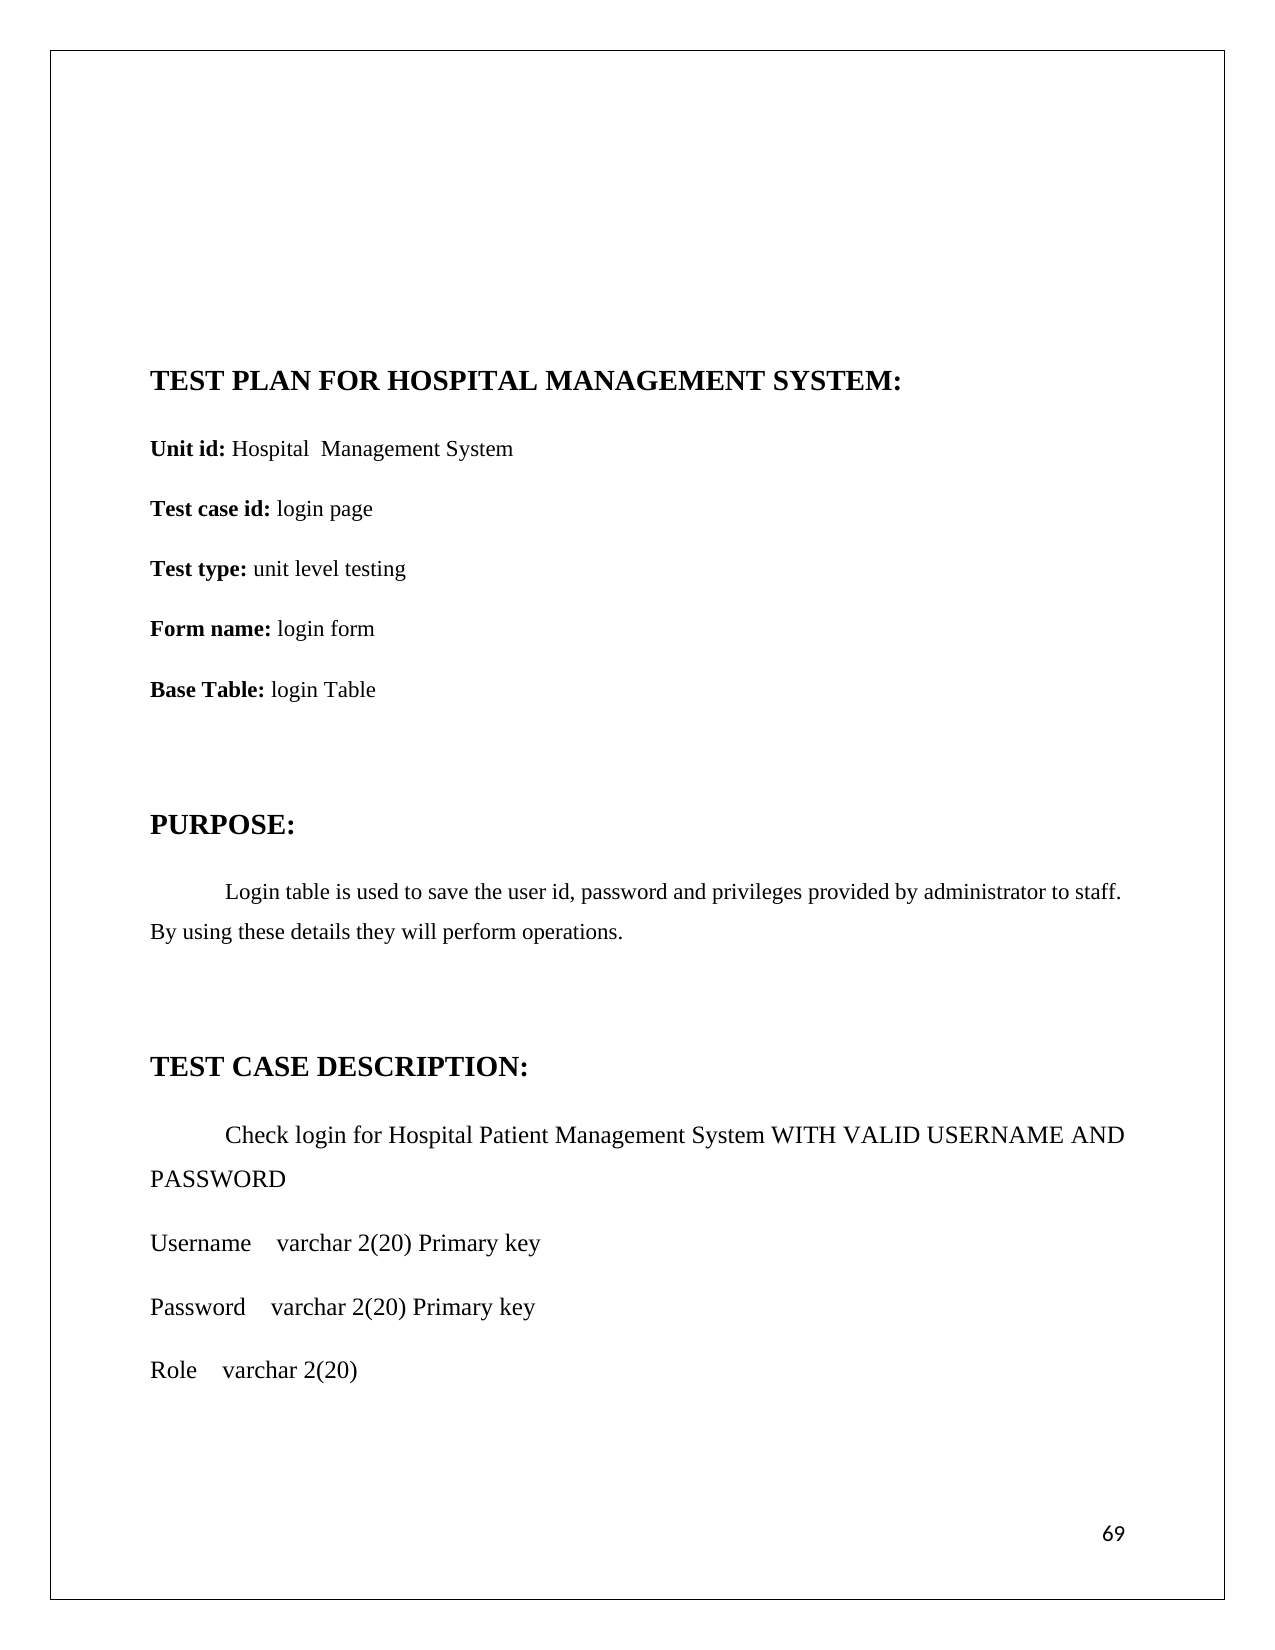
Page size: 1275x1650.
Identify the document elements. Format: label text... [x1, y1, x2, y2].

text Test type: unit level testing [150, 555, 1125, 582]
text Username varchar 2(20) Primary key [150, 1228, 1125, 1256]
text Unit id: Hospital Management System [150, 434, 1125, 461]
text Base Table: login Table [150, 676, 1125, 702]
text TEST CASE DESCRIPTION: [150, 1049, 1125, 1083]
text TEST PLAN FOR HOSPITAL MANAGEMENT SYSTEM: [150, 363, 1125, 397]
text Form name: login form [150, 616, 1125, 642]
text Login table is used to save the user id, password and privileges provided by administrator to staff. By using these details they will perform operations. [150, 878, 1125, 944]
text Role varchar 2(20) [150, 1356, 1125, 1384]
text Test case id: login page [150, 495, 1125, 521]
text PURPOSE: [150, 807, 1125, 841]
text Password varchar 2(20) Primary key [150, 1292, 1125, 1320]
text Check login for Hospital Patient Management System WITH VALID USERNAME AND PASSWORD [150, 1121, 1125, 1192]
